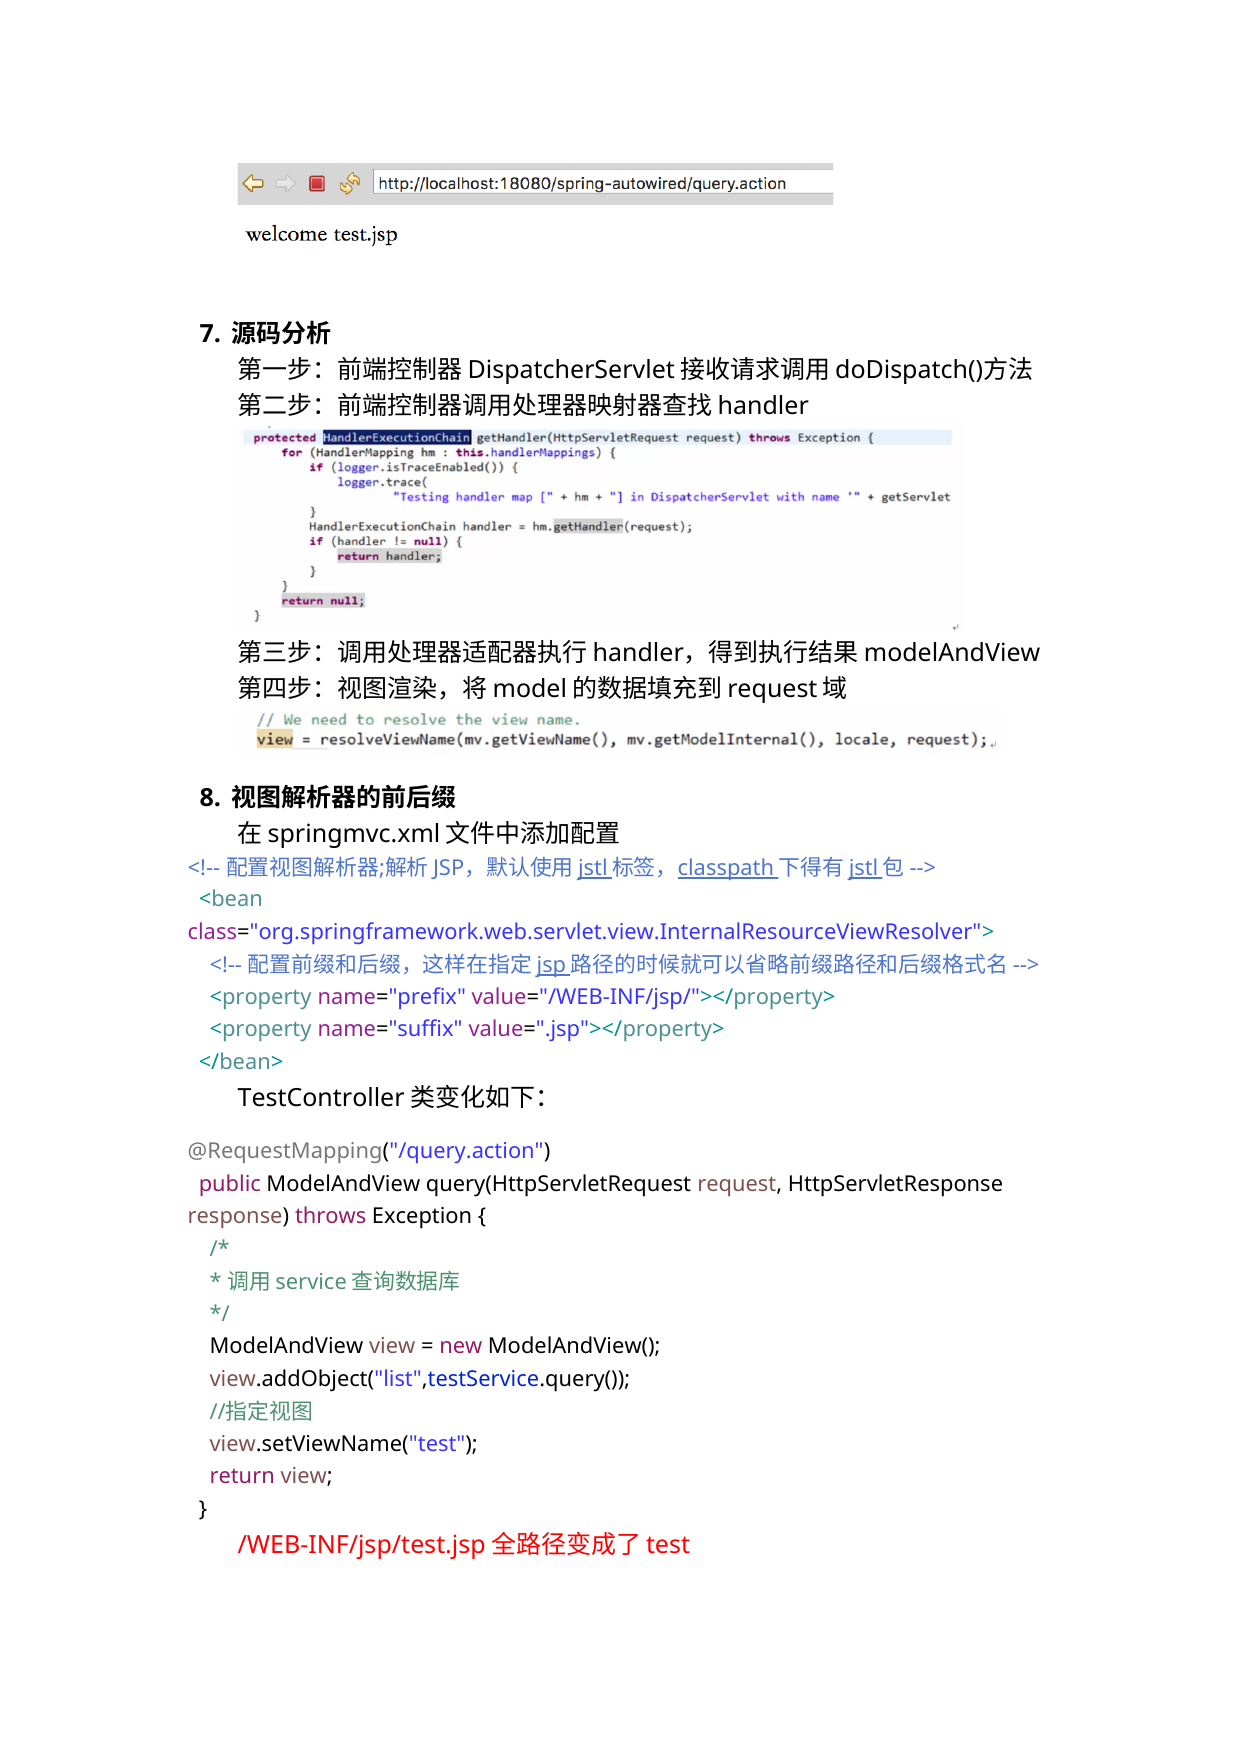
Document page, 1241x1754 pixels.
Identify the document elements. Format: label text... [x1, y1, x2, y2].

picture [237, 162, 834, 293]
text <property name="suffix" value=".jsp"></property> [187, 1012, 1053, 1044]
list 第三步：调用处理器适配器执行handler，得到执行结果modelAndView [187, 632, 1053, 669]
text } [187, 1492, 1053, 1524]
text return view; [187, 1459, 1053, 1492]
text * 调用service查询数据库 [187, 1264, 1053, 1297]
text @RequestMapping("/query.action") [187, 1134, 1053, 1167]
text view.setViewName("test"); [187, 1427, 1053, 1459]
text view.addObject("list",testService.query()); [187, 1362, 1053, 1394]
text </bean> [187, 1044, 1053, 1077]
list 第四步：视图渲染，将model的数据填充到request域 [187, 669, 1053, 705]
list 在springmvc.xml文件中添加配置 [187, 813, 1053, 849]
list 视图解析器的前后缀 [199, 777, 1053, 813]
text <!-- 配置视图解析器;解析JSP，默认使用jstl标签，classpath下得有jstl包 --> [187, 849, 1053, 882]
list 源码分析 [199, 313, 1053, 349]
list 第一步：前端控制器DispatcherServlet接收请求调用doDispatch()方法 [187, 349, 1053, 386]
text public ModelAndView query(HttpServletRequest request, HttpServletResponse response) throws Exception { [187, 1167, 1053, 1232]
text <property name="prefix" value="/WEB-INF/jsp/"></property> [187, 979, 1053, 1012]
text ModelAndView view = new ModelAndView(); [187, 1329, 1053, 1362]
list TestController类变化如下： [187, 1077, 1053, 1113]
list /WEB-INF/jsp/test.jsp全路径变成了test [187, 1524, 1053, 1560]
text <!-- 配置前缀和后缀，这样在指定jsp路径的时候就可以省略前缀路径和后缀格式名 --> [187, 947, 1053, 979]
text <bean class="org.springframework.web.servlet.view.InternalResourceViewResolver"> [187, 882, 1053, 947]
picture [237, 705, 1003, 757]
text */ [187, 1297, 1053, 1329]
list 第二步：前端控制器调用处理器映射器查找handler [187, 386, 1053, 422]
text //指定视图 [187, 1394, 1053, 1427]
picture [237, 422, 965, 633]
text /* [187, 1232, 1053, 1264]
